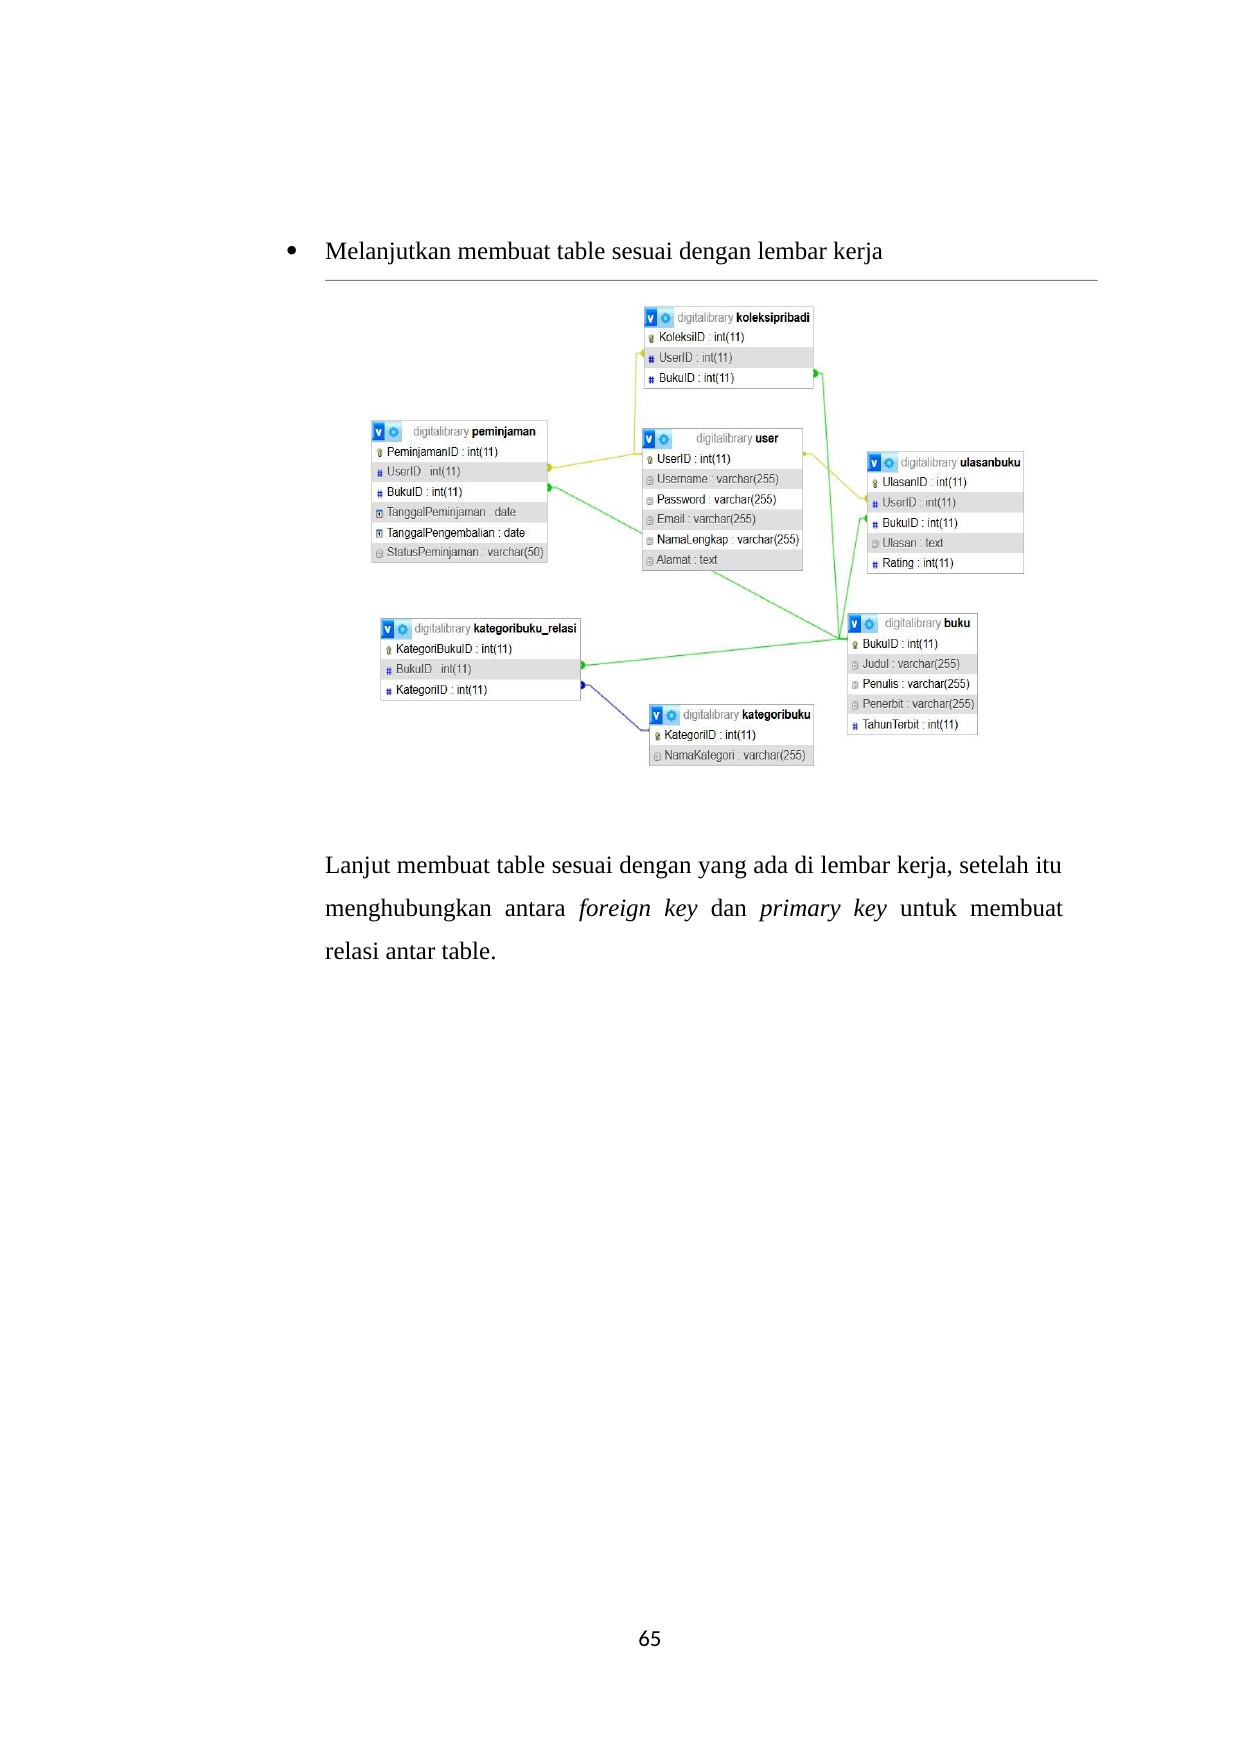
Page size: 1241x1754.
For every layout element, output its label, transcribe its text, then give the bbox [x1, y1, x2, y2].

picture [325, 279, 1098, 836]
list Melanjutkan membuat table sesuai dengan lembar kerja [287, 236, 1063, 265]
list Lanjut membuat table sesuai dengan yang ada di lembar kerja, setelah itu menghubungkan antara foreign key dan primary key untuk membuat relasi antar table. [325, 850, 1063, 965]
